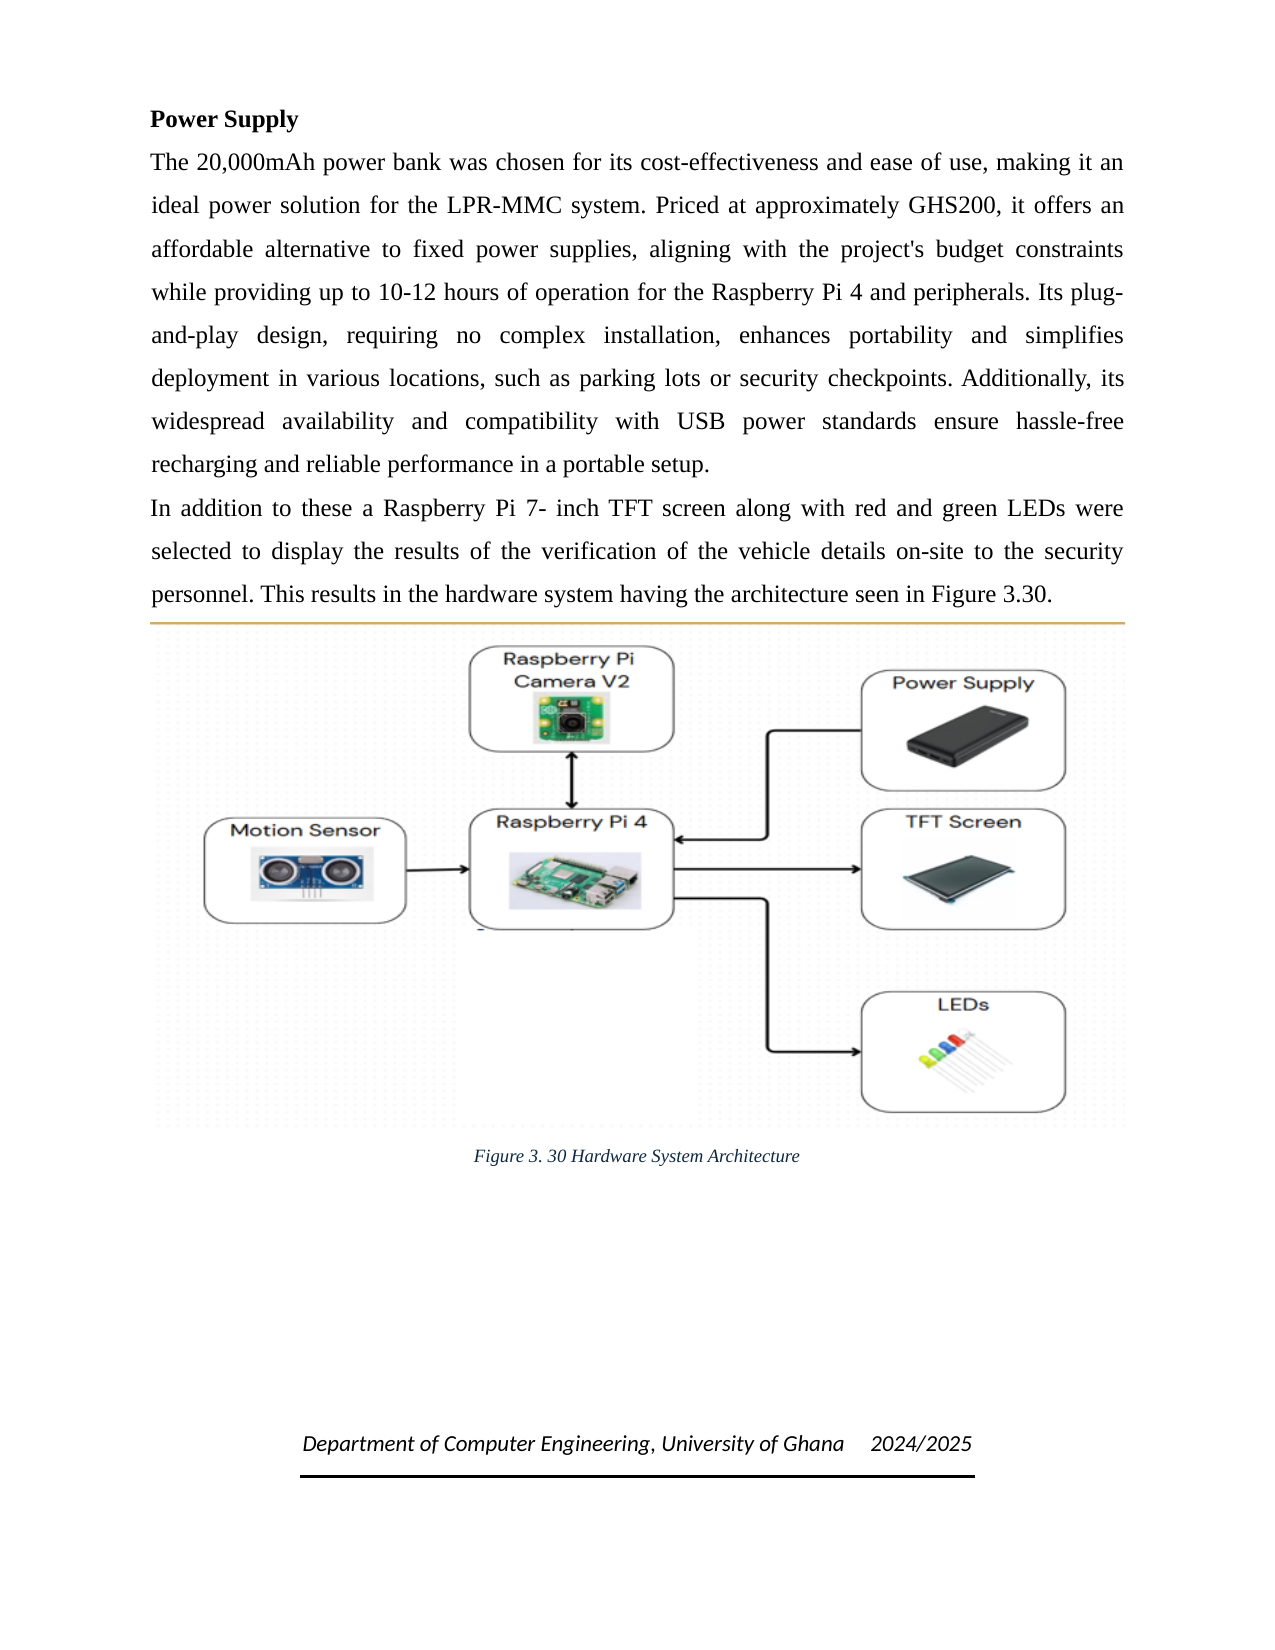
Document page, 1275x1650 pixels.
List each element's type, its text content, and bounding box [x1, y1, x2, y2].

text Power Supply [150, 104, 1125, 133]
text In addition to these a Raspberry Pi 7- inch TFT screen along with red and green LEDs were selected to display the results of the verification of the vehicle details on-site to the security personnel. This results in the hardware system having the architecture seen in Figure 3.30. [150, 493, 1125, 608]
text The 20,000mAh power bank was chosen for its cost-effectiveness and ease of use, making it an ideal power solution for the LPR-MMC system. Priced at approximately GHS200, it offers an affordable alternative to fixed power supplies, aligning with the project's budget constraints while providing up to 10-12 hours of operation for the Raspberry Pi 4 and peripherals. Its plug-and-play design, requiring no complex installation, enhances portability and simplifies deployment in various locations, such as parking lots or security checkpoints. Additionally, its widespread availability and compatibility with USB power standards ensure hassle-free recharging and reliable performance in a portable setup. [150, 147, 1125, 478]
picture [150, 622, 1126, 1131]
text Figure 3. 30 Hardware System Architecture [150, 1145, 1125, 1167]
